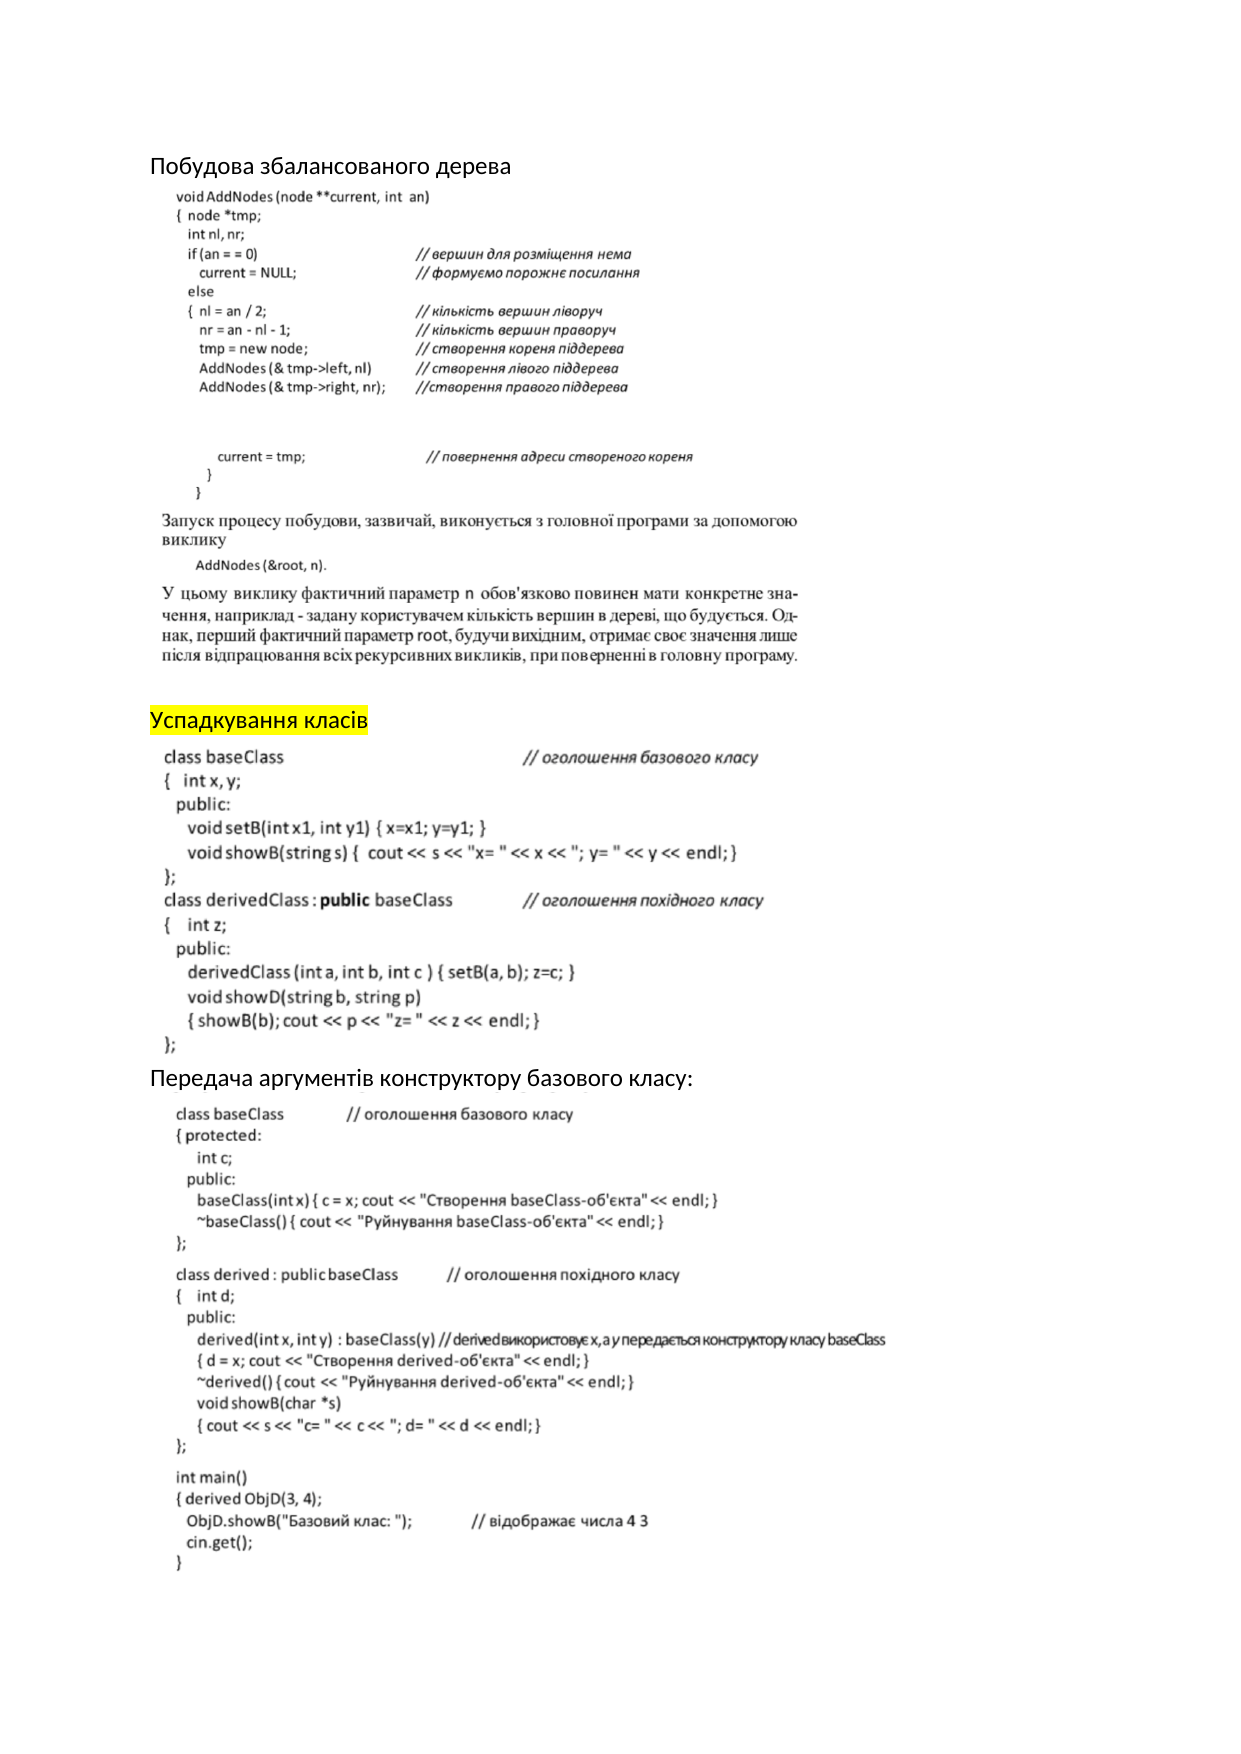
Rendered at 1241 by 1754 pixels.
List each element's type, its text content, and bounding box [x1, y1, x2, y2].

text Передача аргументів конструктору базового класу: [150, 1062, 1090, 1092]
text Успадкування класів [150, 704, 1090, 735]
picture [150, 1092, 913, 1580]
picture [150, 180, 824, 674]
text Побудова збалансованого дерева [150, 150, 1090, 438]
picture [150, 735, 893, 1062]
